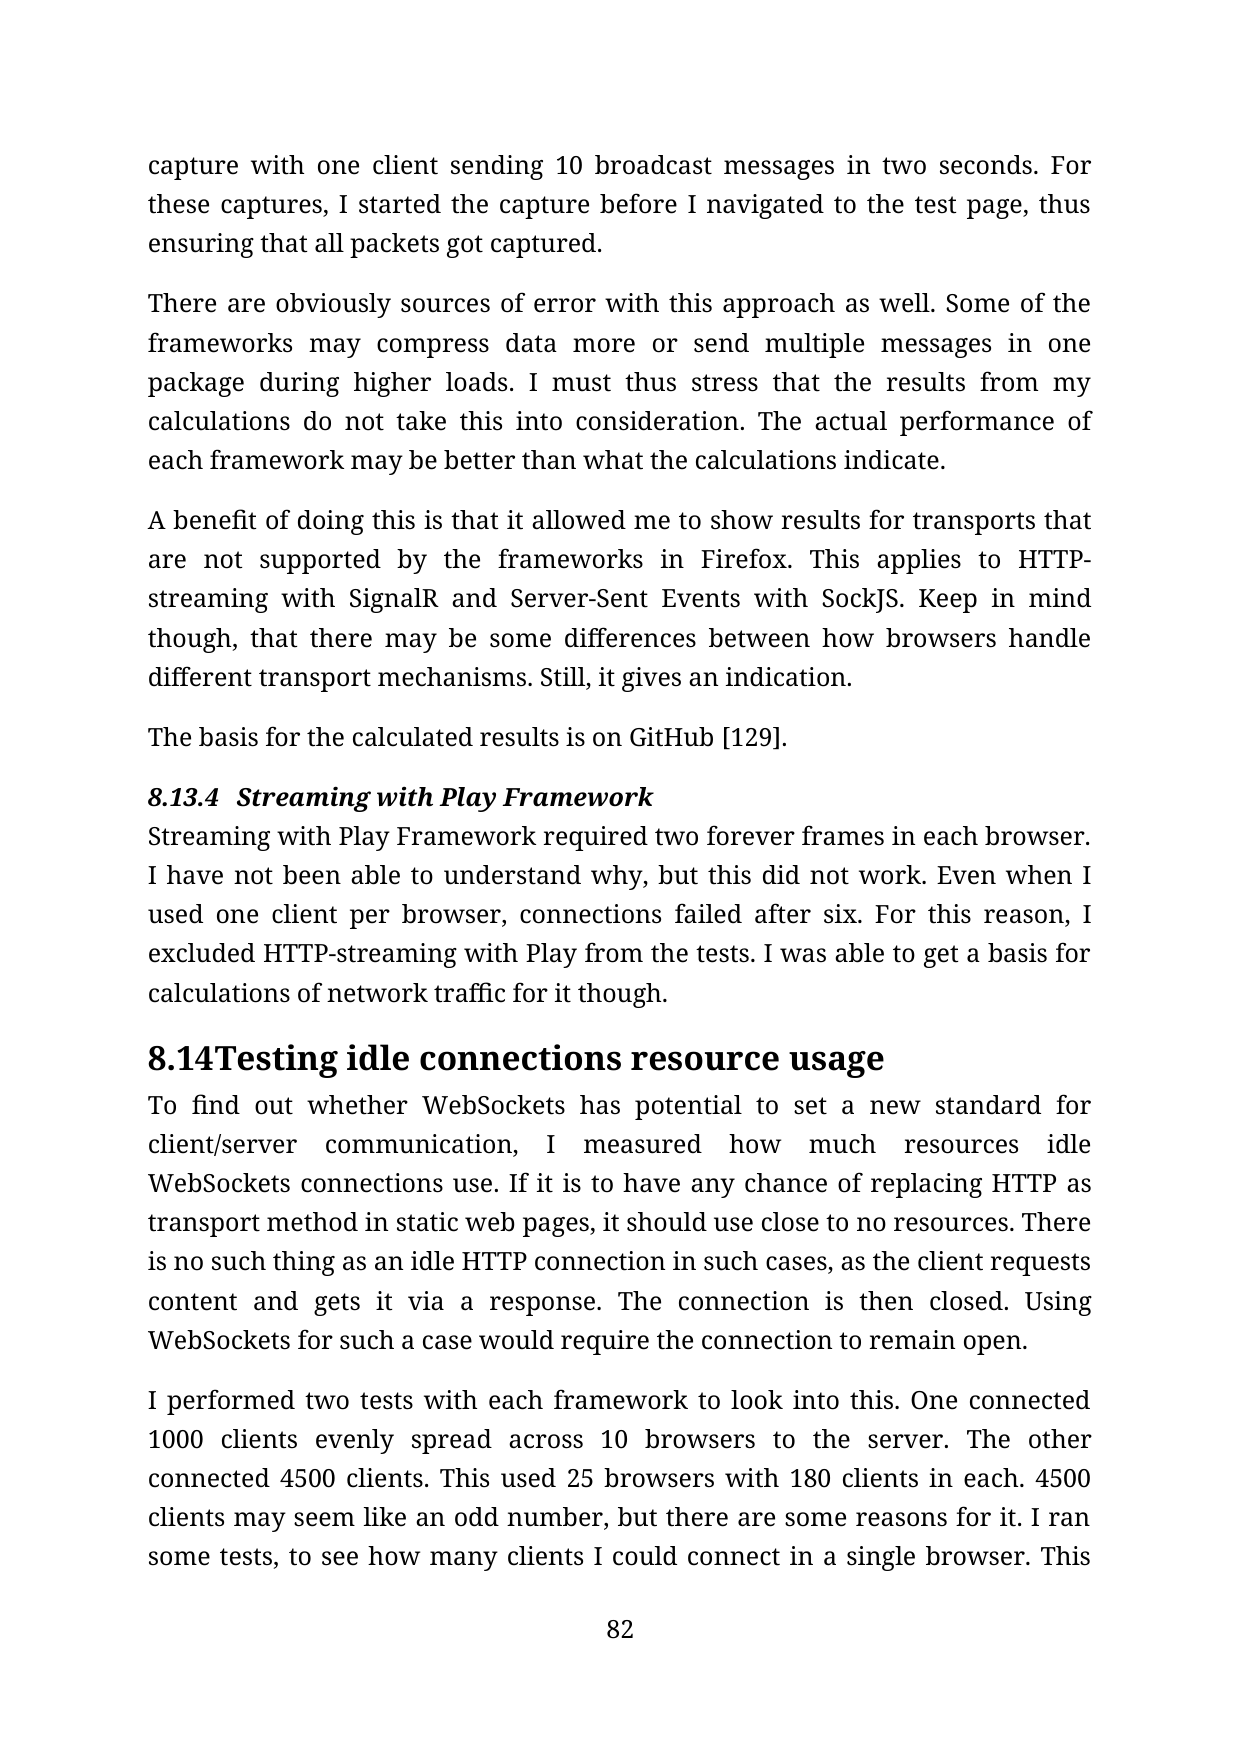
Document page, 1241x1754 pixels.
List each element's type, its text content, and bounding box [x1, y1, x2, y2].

text The basis for the calculated results is on GitHub [129]. [148, 719, 1092, 753]
text There are obviously sources of error with this approach as well. Some of the frameworks may compress data more or send multiple messages in one package during higher loads. I must thus stress that the results from my calculations do not take this into consideration. The actual performance of each framework may be better than what the calculations indicate. [148, 286, 1092, 477]
text To find out whether WebSockets has potential to set a new standard for client/server communication, I measured how much resources idle WebSockets connections use. If it is to have any chance of replacing HTTP as transport method in static web pages, it should use close to no resources. There is no such thing as an idle HTTP connection in such cases, as the client requests content and gets it via a response. The connection is then closed. Using WebSockets for such a case would require the connection to remain open. [148, 1087, 1092, 1356]
subtitle Streaming with Play Framework [148, 779, 1092, 813]
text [148, 1382, 1092, 1573]
subtitle Testing idle connections resource usage [148, 1035, 1092, 1081]
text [148, 148, 1092, 260]
text A benefit of doing this is that it allowed me to show results for transports that are not supported by the frameworks in Firefox. This applies to HTTP-streaming with SignalR and Server-Sent Events with SockJS. Keep in mind though, that there may be some differences between how browsers handle different transport mechanisms. Still, it gives an indication. [148, 503, 1092, 693]
text Streaming with Play Framework required two forever frames in each browser. I have not been able to understand why, but this did not work. Even when I used one client per browser, connections failed after six. For this reason, I excluded HTTP-streaming with Play from the tests. I was able to get a basis for calculations of network traffic for it though. [148, 818, 1092, 1009]
